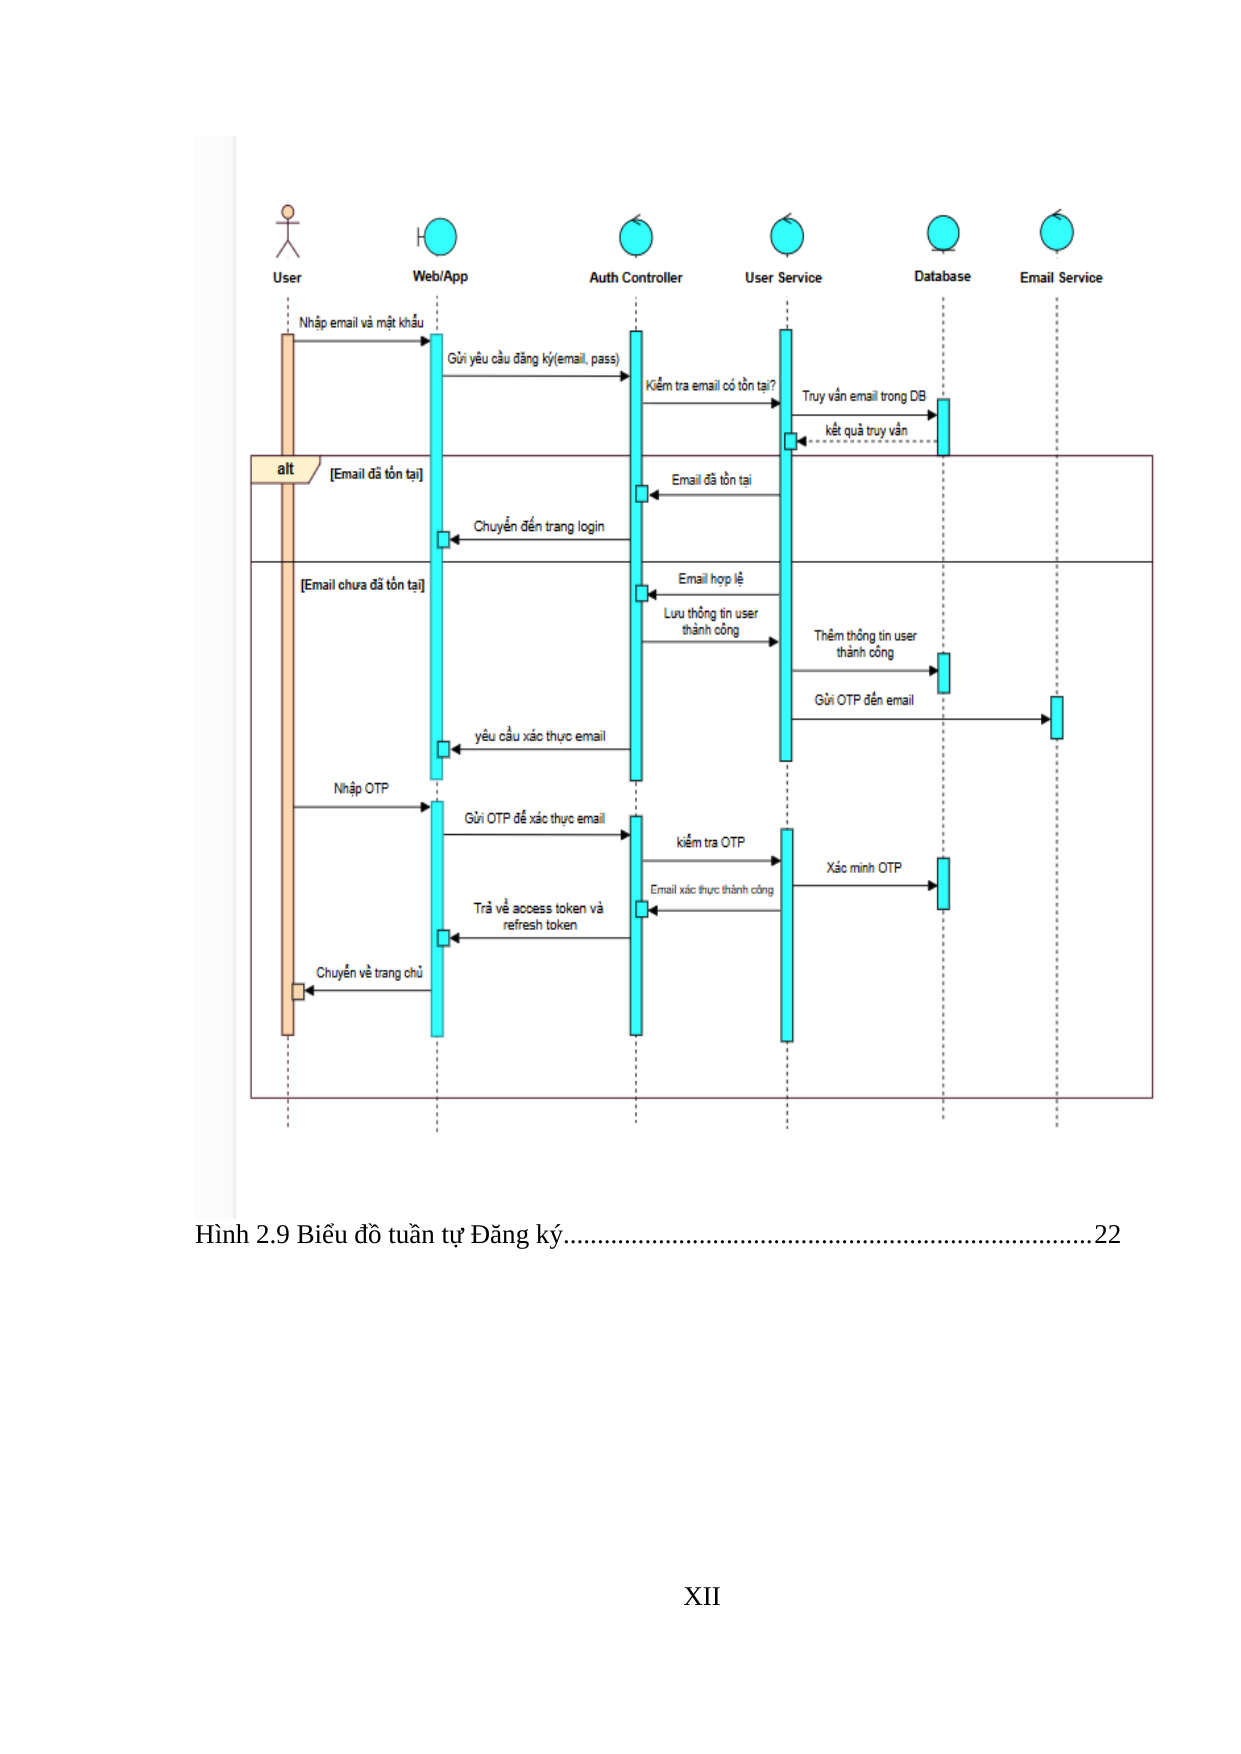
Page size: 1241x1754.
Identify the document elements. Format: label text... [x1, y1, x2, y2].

text Hình 2.9 Biểu đồ tuần tự Đăng ký 22 [195, 1219, 1152, 1249]
picture [194, 136, 1177, 1219]
